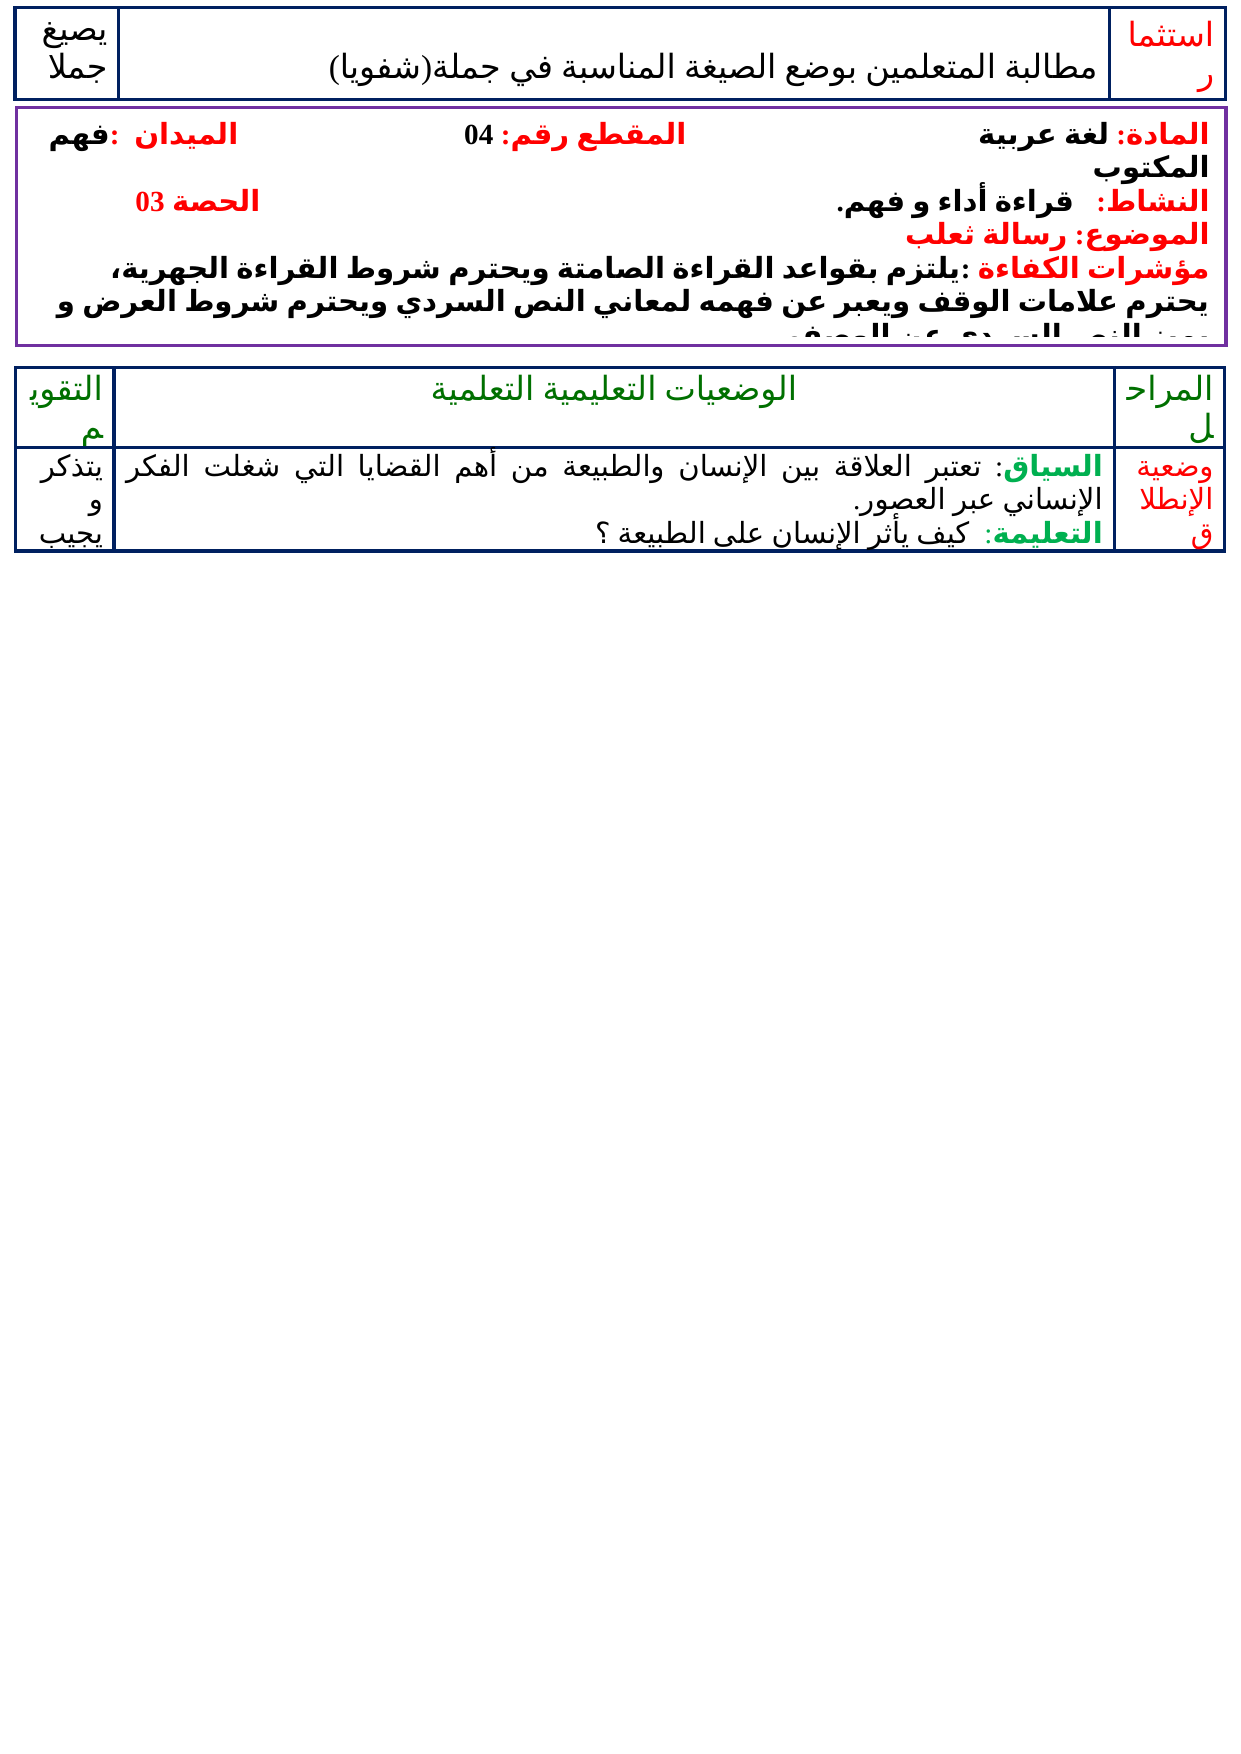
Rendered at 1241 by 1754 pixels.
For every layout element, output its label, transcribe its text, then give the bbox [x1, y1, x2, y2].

table_cell يصيغ جملا [17, 9, 117, 98]
table_header الوضعيات التعليمية التعلمية [116, 369, 1113, 446]
table_header التقويم [17, 369, 112, 446]
table_cell يتذكر و يجيب [17, 449, 112, 549]
table_cell السياق: تعتبر العلاقة بين الإنسان والطبيعة من أهم القضايا التي شغلت الفكر الإنساني عبر العصور. التعليمة: كيف يأثر الإنسان على الطبيعة ؟ [116, 449, 1113, 549]
table_cell مطالبة المتعلمين بوضع الصيغة المناسبة في جملة(شفويا) [120, 9, 1108, 98]
table_cell استثمار [1111, 9, 1224, 98]
table_header المراحل [1116, 369, 1223, 446]
table_cell وضعية الإنطلاق [1116, 449, 1223, 549]
